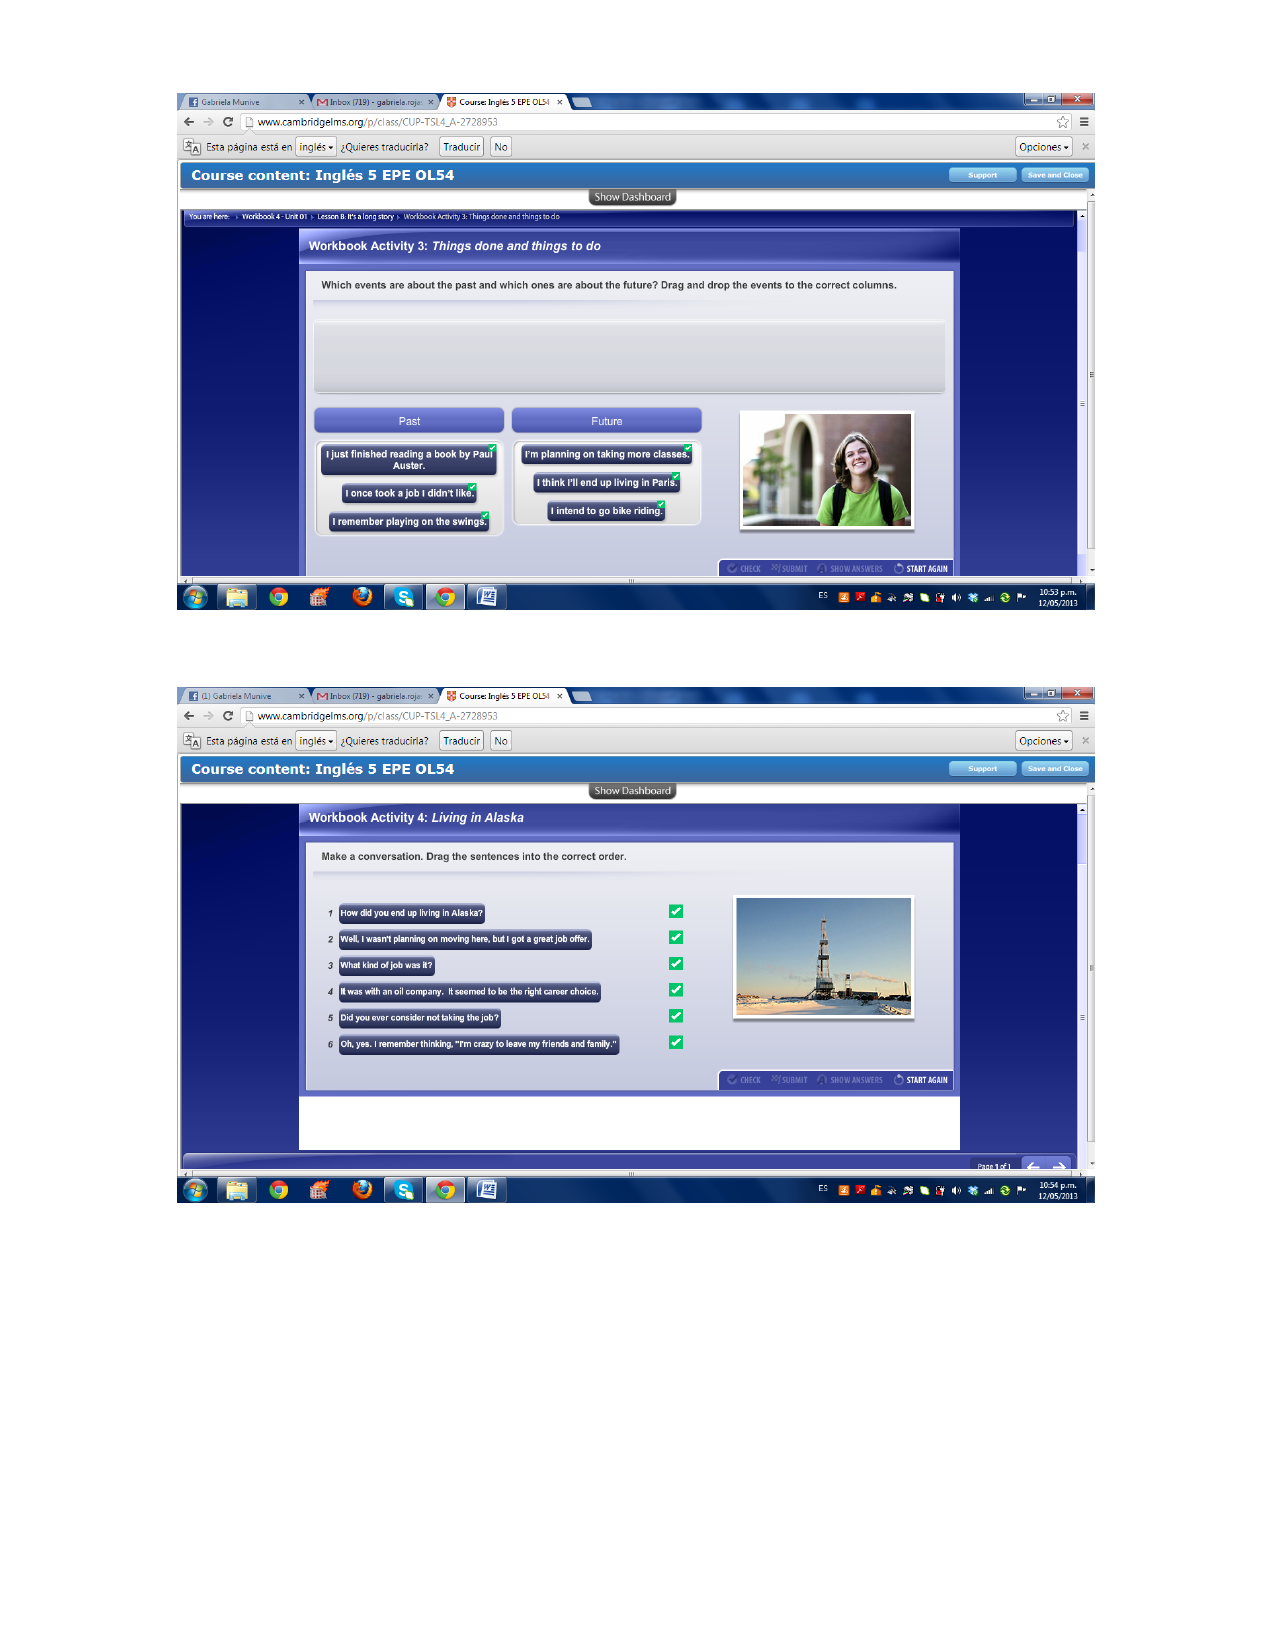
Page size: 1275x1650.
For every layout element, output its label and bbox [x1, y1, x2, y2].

picture [177, 687, 1095, 1203]
picture [177, 93, 1095, 610]
